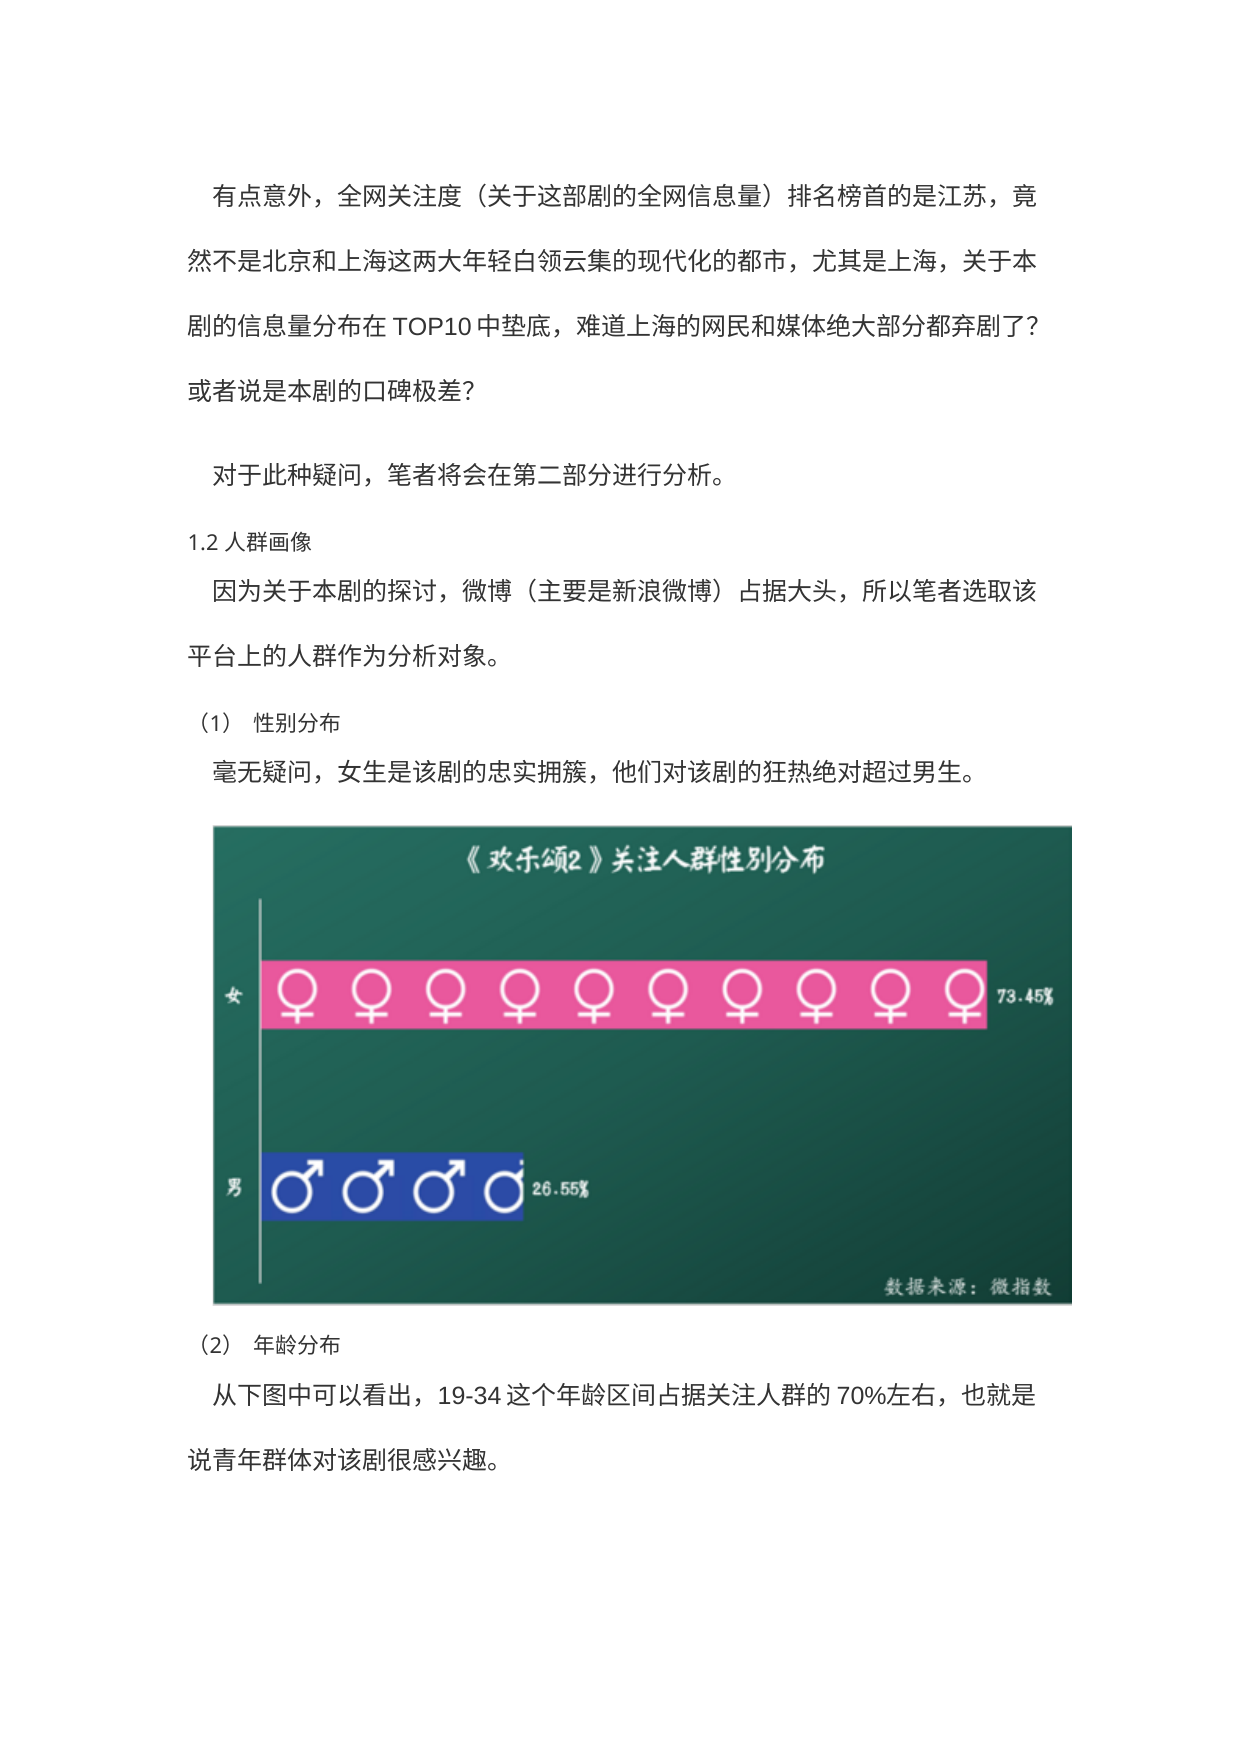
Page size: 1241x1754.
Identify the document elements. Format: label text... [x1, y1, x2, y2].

text 从下图中可以看出，19-34这个年龄区间占据关注人群的70%左右，也就是说青年群体对该剧很感兴趣。 [187, 1361, 1053, 1491]
text 对于此种疑问，笔者将会在第二部分进行分析。 [187, 441, 1053, 506]
text （1） 性别分布 [187, 706, 1053, 738]
text 1.2 人群画像 [187, 524, 1053, 557]
text 因为关于本剧的探讨，微博（主要是新浪微博）占据大头，所以笔者选取该平台上的人群作为分析对象。 [187, 557, 1053, 687]
picture [212, 825, 1072, 1306]
text 毫无疑问，女生是该剧的忠实拥簇，他们对该剧的狂热绝对超过男生。 [187, 738, 1053, 803]
text 有点意外，全网关注度（关于这部剧的全网信息量）排名榜首的是江苏，竟然不是北京和上海这两大年轻白领云集的现代化的都市，尤其是上海，关于本剧的信息量分布在TOP10中垫底，难道上海的网民和媒体绝大部分都弃剧了？或者说是本剧的口碑极差？ [187, 162, 1053, 422]
text （2） 年龄分布 [187, 1328, 1053, 1361]
